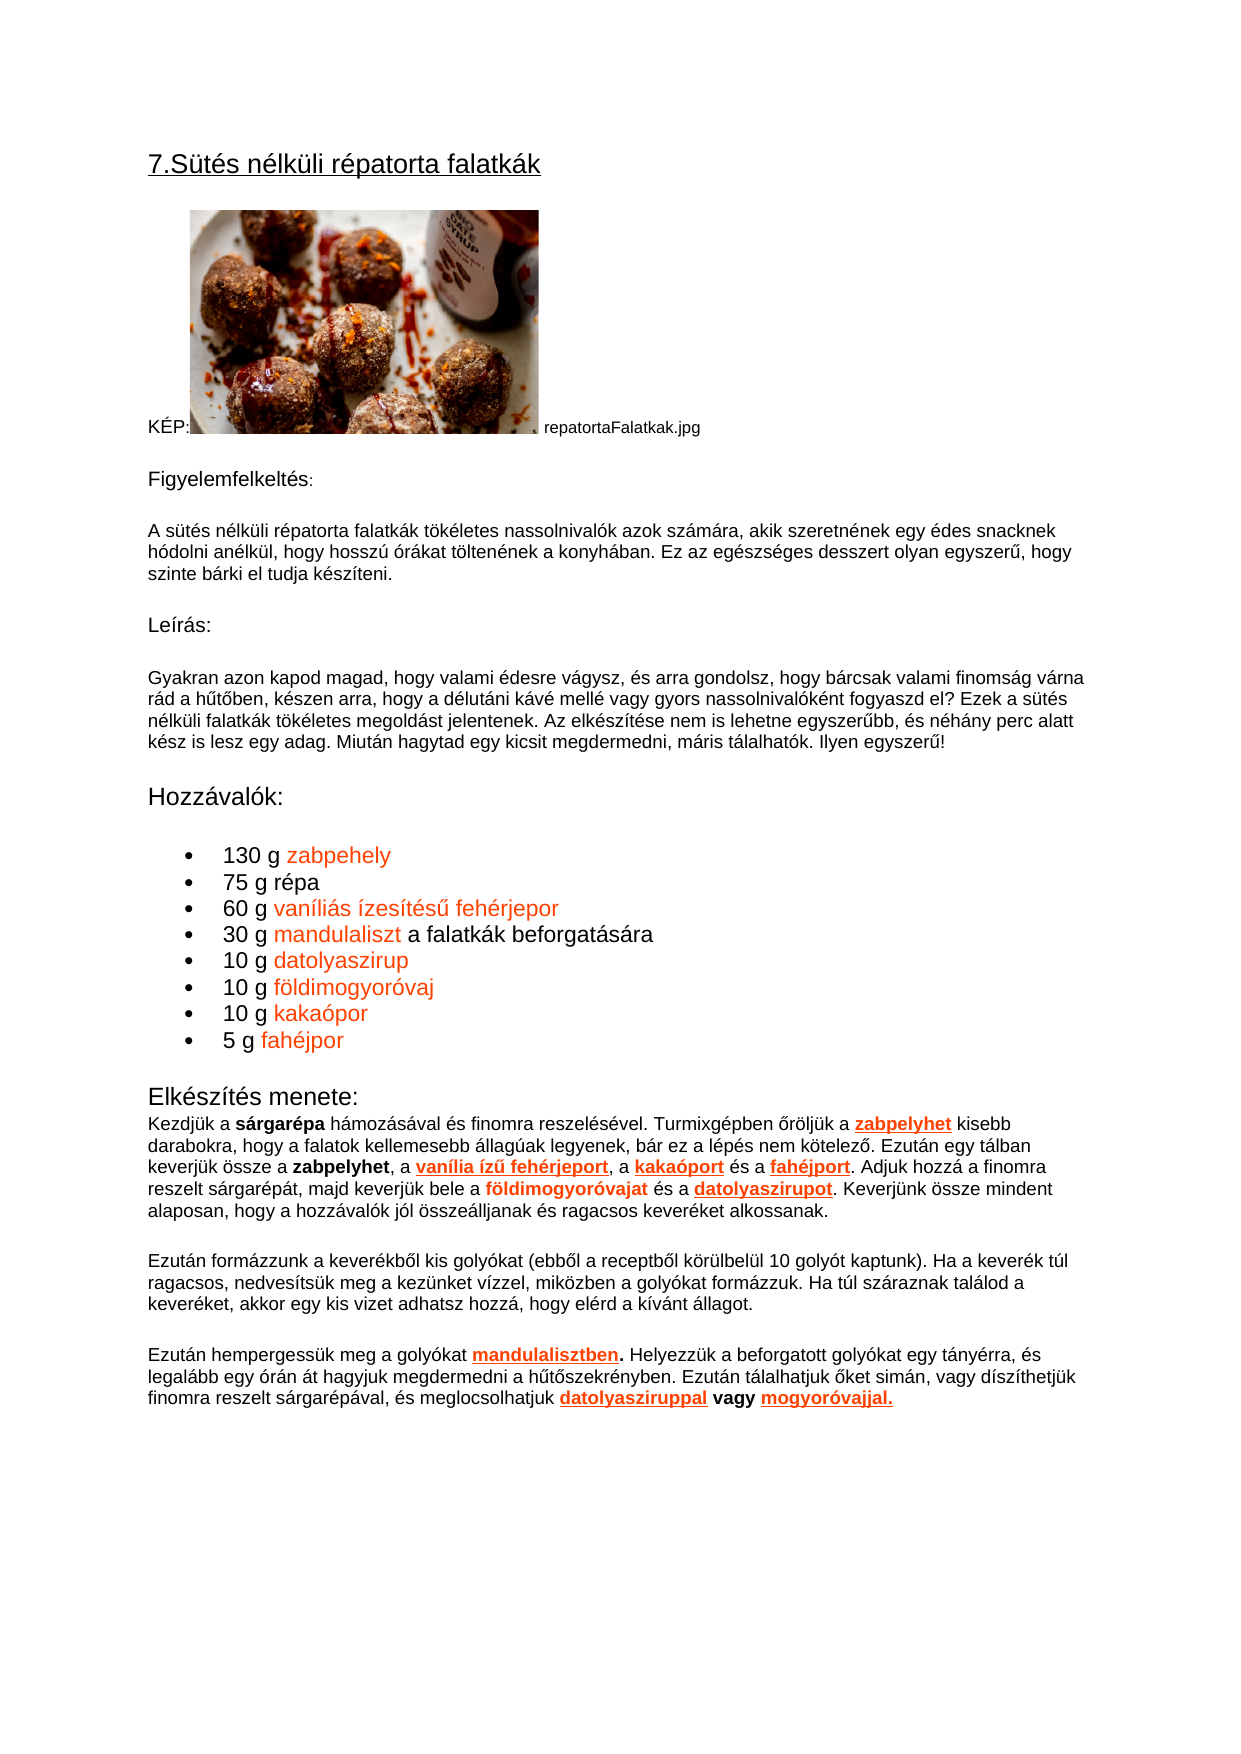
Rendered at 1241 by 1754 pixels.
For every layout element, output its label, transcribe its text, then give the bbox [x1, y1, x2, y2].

text Kezdjük a sárgarépa hámozásával és finomra reszelésével. Turmixgépben őröljük a zabpelyhet kisebb darabokra, hogy a falatok kellemesebb állagúak legyenek, bár ez a lépés nem kötelező. Ezután egy tálban keverjük össze a zabpelyhet, a vanília ízű fehérjeport, a kakaóport és a fahéjport. Adjuk hozzá a finomra reszelt sárgarépát, majd keverjük bele a földimogyoróvajat és a datolyaszirupot. Keverjünk össze mindent alaposan, hogy a hozzávalók jól összeálljanak és ragacsos keveréket alkossanak. [148, 1113, 1093, 1221]
list 10 g kakaópor [185, 1000, 1093, 1027]
subtitle Hozzávalók: [148, 782, 1093, 811]
list 75 g répa [185, 868, 1093, 895]
list 5 g fahéjpor [185, 1027, 1093, 1053]
text Gyakran azon kapod magad, hogy valami édesre vágysz, és arra gondolsz, hogy bárcsak valami finomság várna rád a hűtőben, készen arra, hogy a délutáni kávé mellé vagy gyors nassolnivalóként fogyaszd el? Ezek a sütés nélküli falatkák tökéletes megoldást jelentenek. Az elkészítése nem is lehetne egyszerűbb, és néhány perc alatt kész is lesz egy adag. Miután hagytad egy kicsit megdermedni, máris tálalhatók. Ilyen egyszerű! [148, 666, 1093, 753]
text Figyelemfelkeltés: [148, 466, 1093, 490]
text A sütés nélküli répatorta falatkák tökéletes nassolnivalók azok számára, akik szeretnének egy édes snacknek hódolni anélkül, hogy hosszú órákat töltenének a konyhában. Ez az egészséges desszert olyan egyszerű, hogy szinte bárki el tudja készíteni. [148, 519, 1093, 584]
subtitle 7.Sütés nélküli répatorta falatkák [148, 148, 1093, 179]
list 60 g vaníliás ízesítésű fehérjepor [185, 895, 1093, 921]
text Ezután formázzunk a keverékből kis golyókat (ebből a receptből körülbelül 10 golyót kaptunk). Ha a keverék túl ragacsos, nedvesítsük meg a kezünket vízzel, miközben a golyókat formázzuk. Ha túl száraznak találod a keveréket, akkor egy kis vizet adhatsz hozzá, hogy elérd a kívánt állagot. [148, 1250, 1093, 1315]
picture [189, 210, 539, 434]
text Leírás: [148, 613, 1093, 637]
text Ezután hempergessük meg a golyókat mandulalisztben. Helyezzük a beforgatott golyókat egy tányérra, és legalább egy órán át hagyjuk megdermedni a hűtőszekrényben. Ezután tálalhatjuk őket simán, vagy díszíthetjük finomra reszelt sárgarépával, és meglocsolhatjuk datolyasziruppal vagy mogyoróvajjal. [148, 1344, 1093, 1409]
subtitle Elkészítés menete: [148, 1082, 1093, 1111]
list 30 g mandulaliszt a falatkák beforgatására [185, 921, 1093, 947]
list 130 g zabpehely [185, 842, 1093, 868]
list 10 g datolyaszirup [185, 947, 1093, 974]
list 10 g földimogyoróvaj [185, 974, 1093, 1000]
